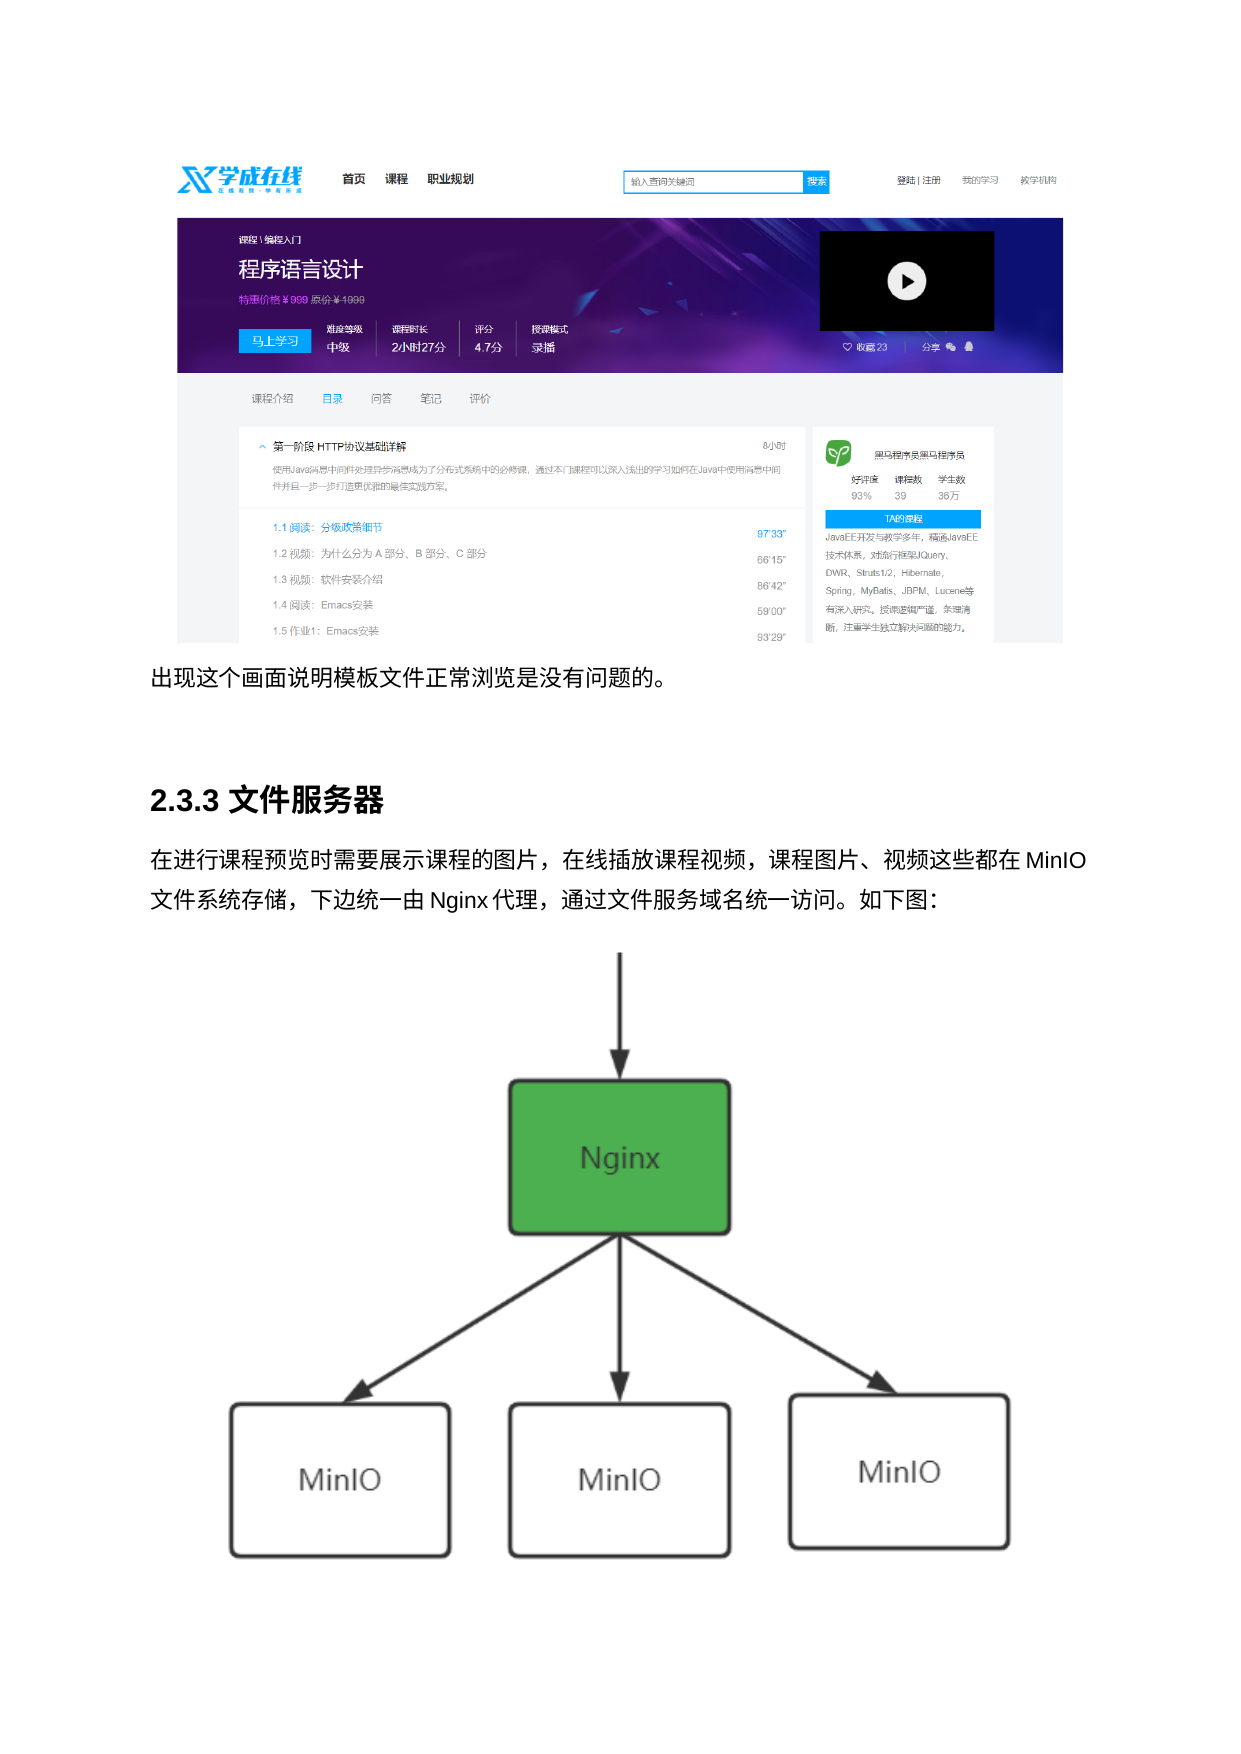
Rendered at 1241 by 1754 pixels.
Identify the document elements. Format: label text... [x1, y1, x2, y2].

text 2.3.3 文件服务器 [150, 776, 1090, 821]
text 在进行课程预览时需要展示课程的图片，在线插放课程视频，课程图片、视频这些都在MinIO文件系统存储，下边统一由Nginx代理，通过文件服务域名统一访问。如下图： [150, 842, 1090, 915]
picture [213, 934, 1027, 1572]
picture [177, 150, 1064, 643]
text 出现这个画面说明模板文件正常浏览是没有问题的。 [150, 660, 1090, 693]
